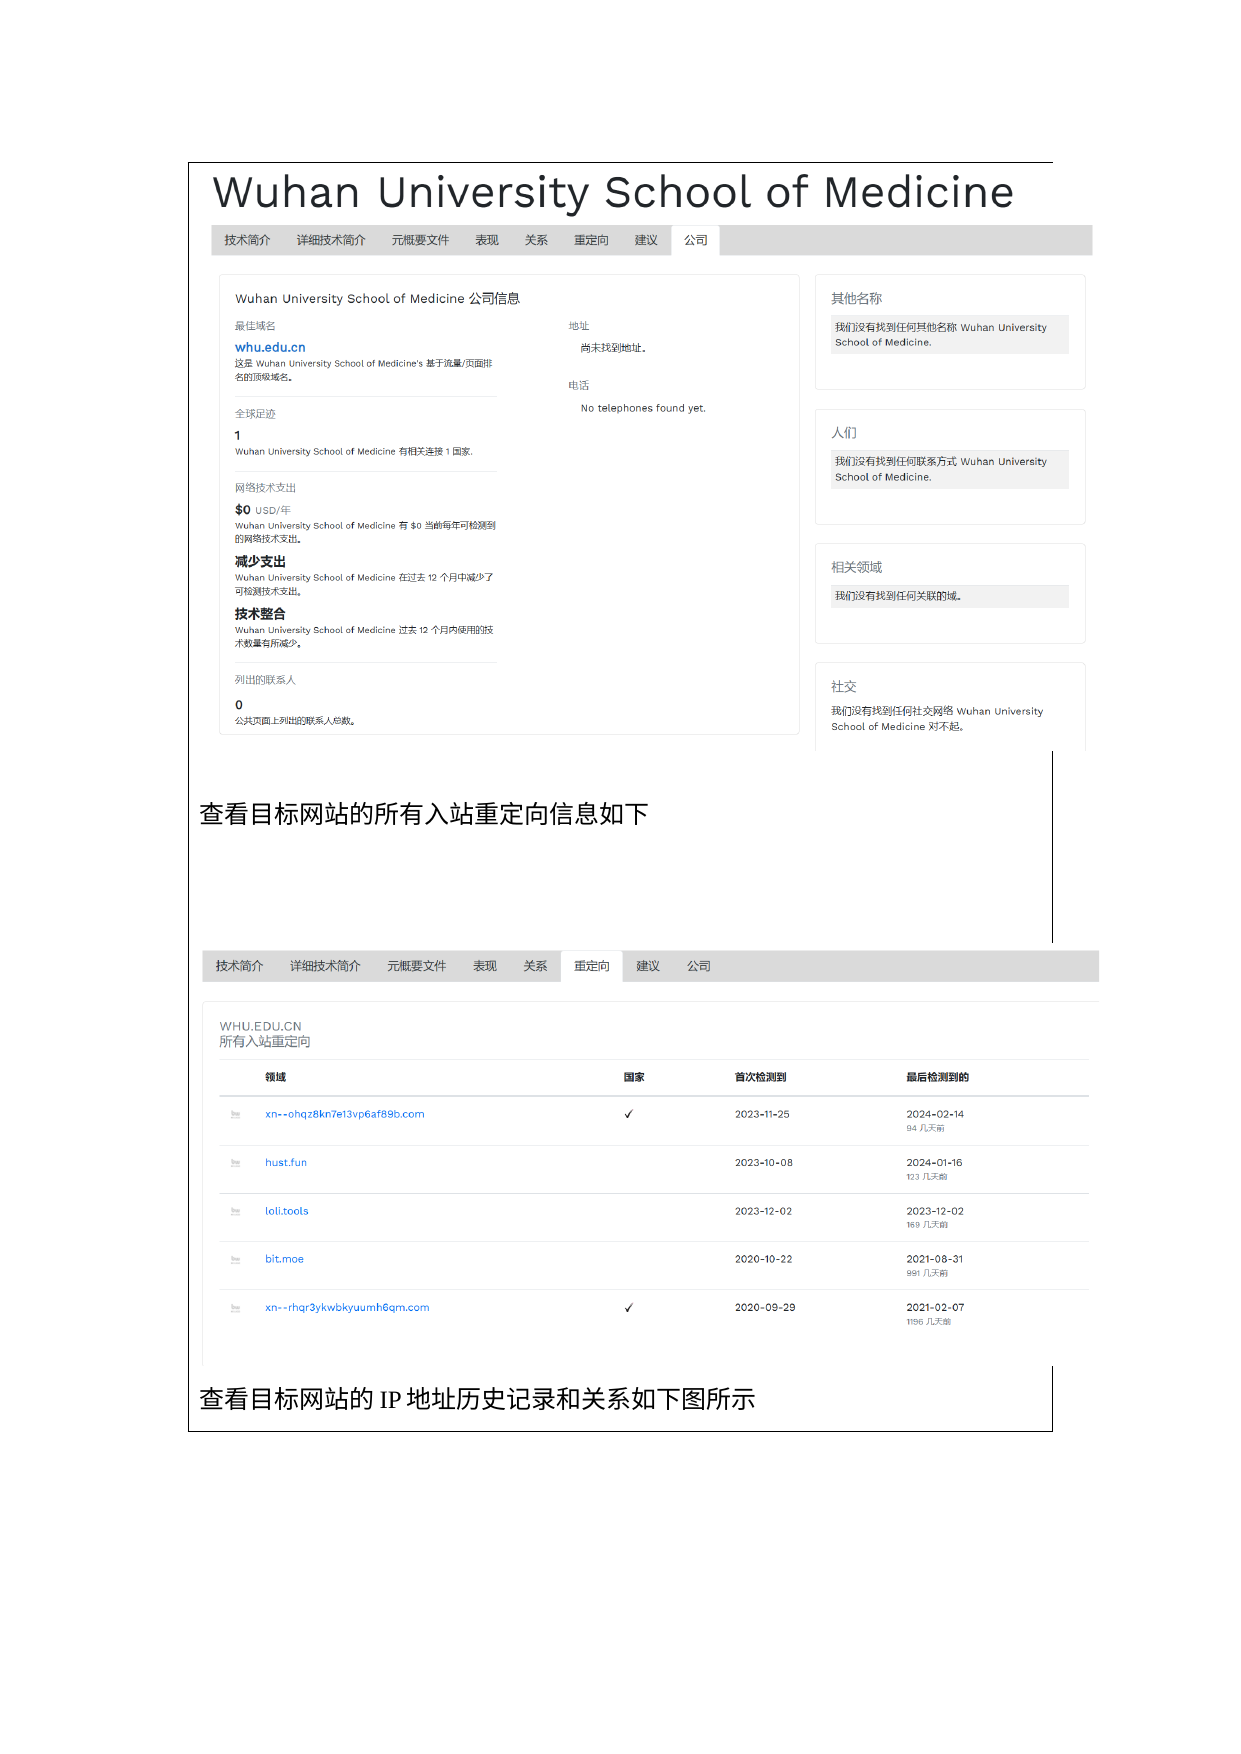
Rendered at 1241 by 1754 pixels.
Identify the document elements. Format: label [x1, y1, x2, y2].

table_cell [189, 163, 1052, 1431]
picture [199, 943, 1100, 1366]
picture [199, 163, 1094, 751]
